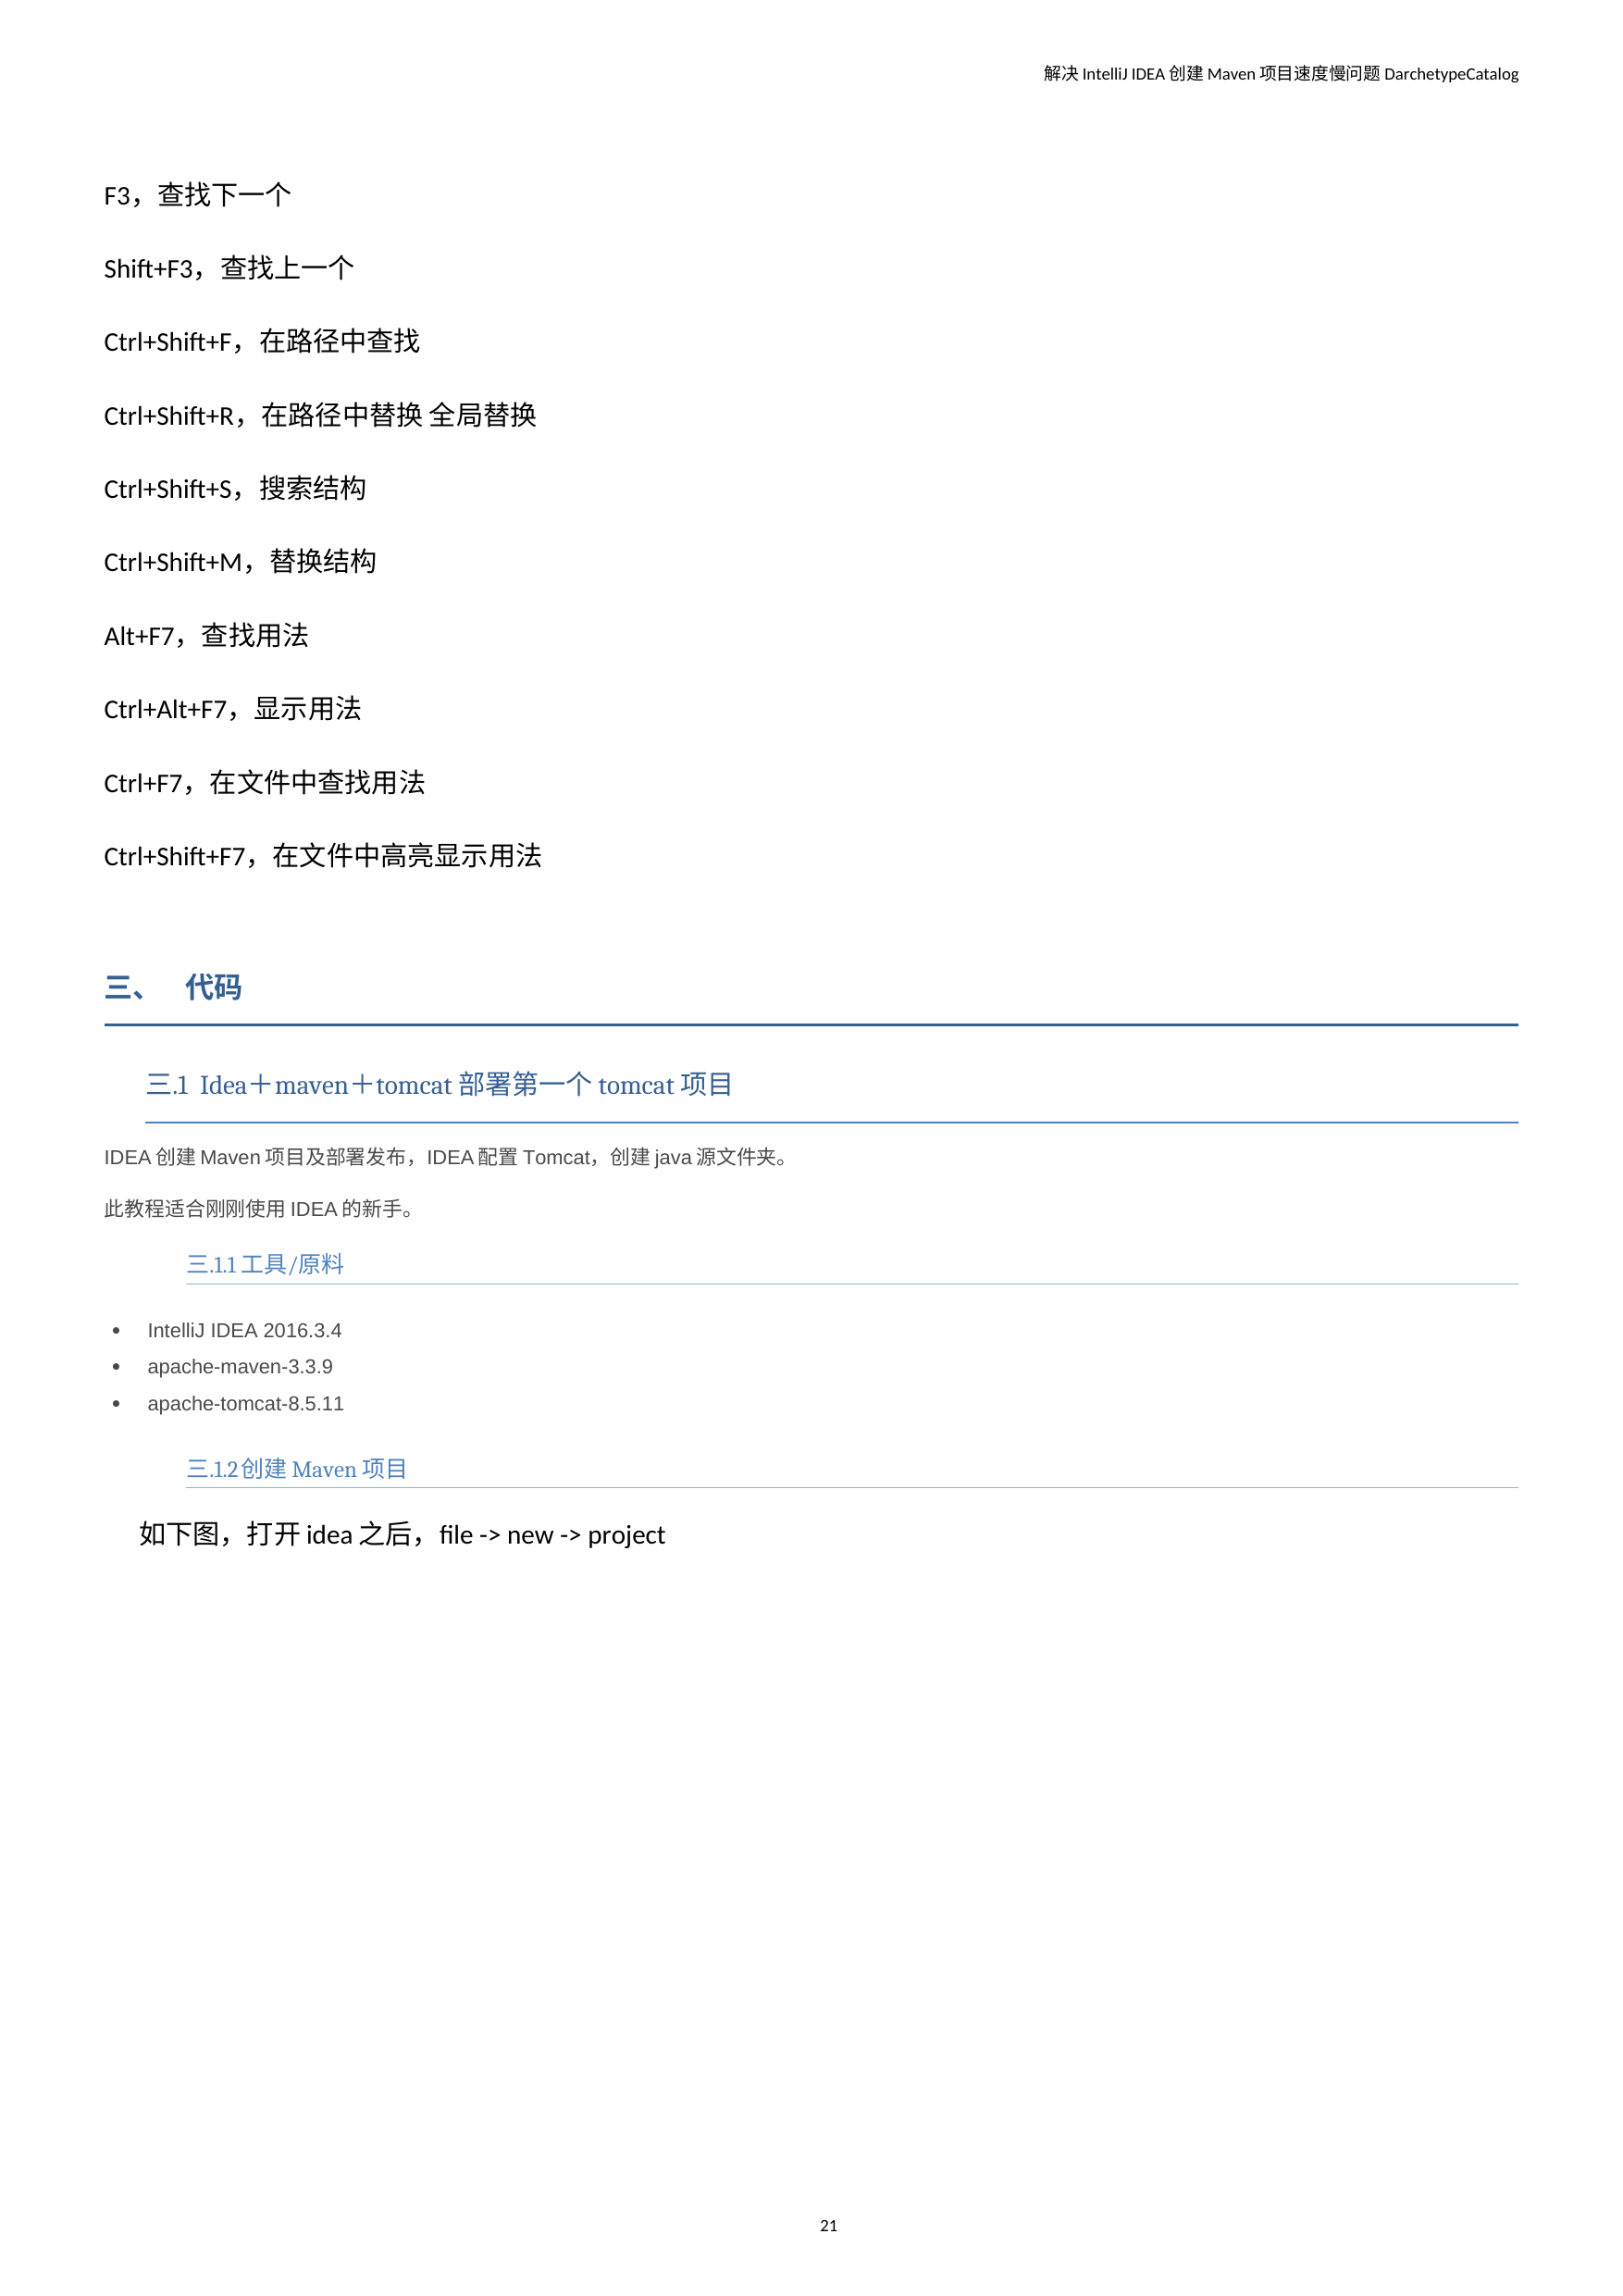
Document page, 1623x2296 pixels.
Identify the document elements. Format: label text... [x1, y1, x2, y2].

text Ctrl+F7，在文件中查找用法 [104, 743, 1518, 817]
text Alt+F7，查找用法 [104, 597, 1518, 670]
text Ctrl+Shift+R，在路径中替换 全局替换 [104, 377, 1518, 450]
text 此教程适合刚刚使用IDEA的新手。 [104, 1189, 1518, 1225]
list apache-maven-3.3.9 [113, 1348, 1518, 1385]
text Ctrl+Shift+F7，在文件中高亮显示用法 [104, 817, 1518, 890]
text F3，查找下一个 [104, 155, 1518, 230]
text 如下图，打开idea之后，file -> new -> project [104, 1496, 1518, 1570]
subtitle Idea＋maven＋tomcat部署第一个tomcat项目 [145, 1046, 1518, 1122]
list apache-tomcat-8.5.11 [113, 1385, 1518, 1421]
text Ctrl+Shift+M，替换结构 [104, 523, 1518, 597]
text IDEA创建Maven项目及部署发布，IDEA配置Tomcat，创建java源文件夹。 [104, 1137, 1518, 1174]
text Ctrl+Alt+F7，显示用法 [104, 670, 1518, 743]
subtitle 创建Maven项目 [186, 1448, 1518, 1487]
text Ctrl+Shift+S，搜索结构 [104, 450, 1518, 523]
text Ctrl+Shift+F，在路径中查找 [104, 303, 1518, 377]
list IntelliJ IDEA 2016.3.4 [113, 1311, 1518, 1348]
subtitle 工具/原料 [186, 1245, 1518, 1284]
subtitle 代码 [104, 949, 1518, 1026]
text Shift+F3，查找上一个 [104, 230, 1518, 303]
